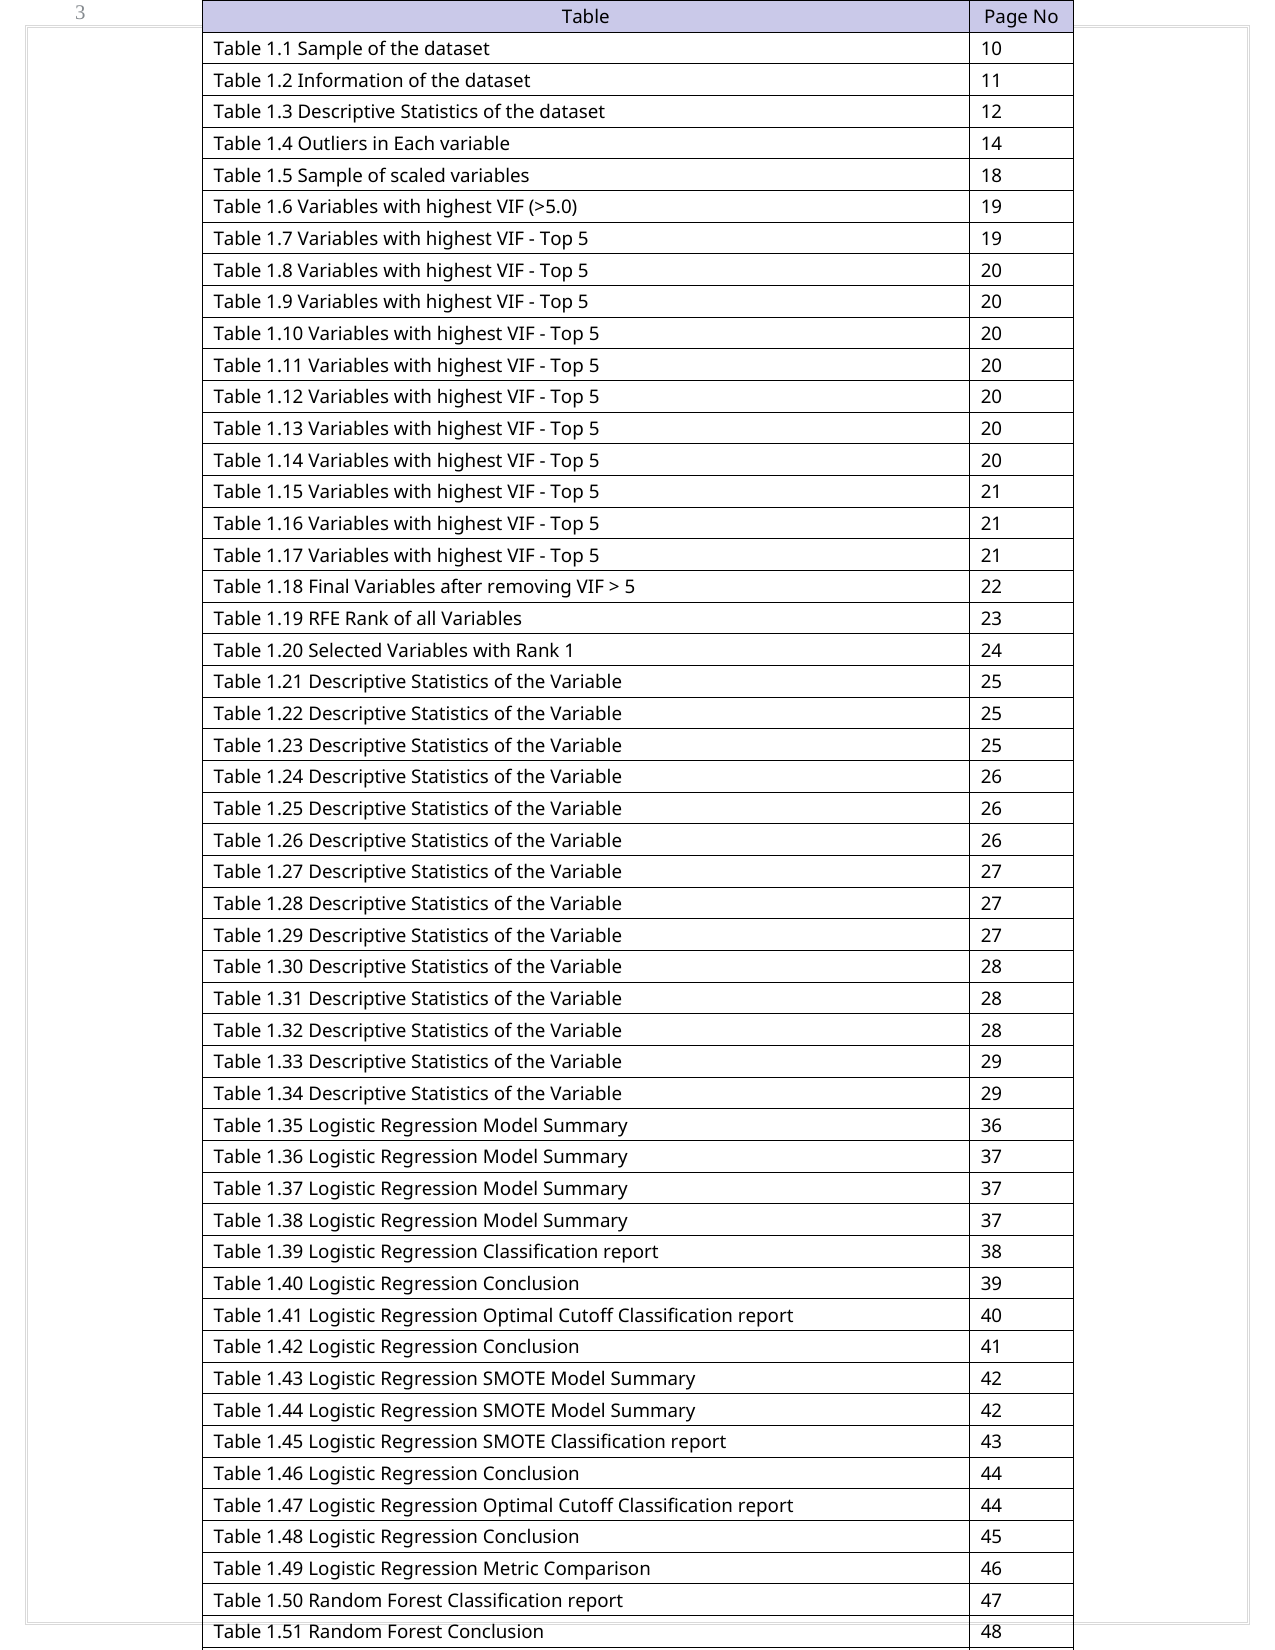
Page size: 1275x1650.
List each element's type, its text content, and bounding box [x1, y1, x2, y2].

table_cell Table 1.8 Variables with highest VIF - Top 5 [203, 254, 969, 285]
table_cell Table 1.18 Final Variables after removing VIF > 5 [203, 571, 969, 602]
table_cell 27 [970, 856, 1073, 887]
table_cell Table 1.32 Descriptive Statistics of the Variable [203, 1014, 969, 1045]
table_cell Table 1.43 Logistic Regression SMOTE Model Summary [203, 1363, 969, 1393]
table_cell Table 1.21 Descriptive Statistics of the Variable [203, 666, 969, 697]
table_cell Table 1.37 Logistic Regression Model Summary [203, 1173, 969, 1203]
table_cell 21 [970, 508, 1073, 538]
table_cell 18 [970, 159, 1073, 190]
table_cell Table 1.19 RFE Rank of all Variables [203, 603, 969, 633]
table_cell Table 1.34 Descriptive Statistics of the Variable [203, 1078, 969, 1108]
table_cell 19 [970, 191, 1073, 222]
table_cell Table 1.2 Information of the dataset [203, 64, 969, 95]
table_cell 25 [970, 729, 1073, 760]
table_cell 23 [970, 603, 1073, 633]
table_cell Table 1.4 Outliers in Each variable [203, 128, 969, 158]
table_cell 29 [970, 1078, 1073, 1108]
table_cell Table 1.28 Descriptive Statistics of the Variable [203, 888, 969, 918]
table_cell 44 [970, 1458, 1073, 1488]
table_cell 44 [970, 1489, 1073, 1520]
table_cell Table 1.12 Variables with highest VIF - Top 5 [203, 381, 969, 412]
table_cell 27 [970, 919, 1073, 950]
table_cell Table 1.3 Descriptive Statistics of the dataset [203, 96, 969, 127]
table_cell 20 [970, 381, 1073, 412]
table_cell Table 1.17 Variables with highest VIF - Top 5 [203, 539, 969, 570]
table_cell Table 1.31 Descriptive Statistics of the Variable [203, 983, 969, 1013]
table_cell Table 1.33 Descriptive Statistics of the Variable [203, 1046, 969, 1077]
table_cell 28 [970, 951, 1073, 982]
table_cell Table 1.26 Descriptive Statistics of the Variable [203, 824, 969, 855]
table_cell Table 1.51 Random Forest Conclusion [203, 1616, 969, 1647]
table_cell 45 [970, 1521, 1073, 1552]
table_cell 20 [970, 318, 1073, 348]
table_header Table [203, 1, 969, 32]
table_cell 48 [970, 1616, 1073, 1647]
table_cell 29 [970, 1046, 1073, 1077]
table_cell Table 1.38 Logistic Regression Model Summary [203, 1204, 969, 1235]
table_cell Table 1.35 Logistic Regression Model Summary [203, 1109, 969, 1140]
table_cell Table 1.27 Descriptive Statistics of the Variable [203, 856, 969, 887]
table_cell Table 1.10 Variables with highest VIF - Top 5 [203, 318, 969, 348]
table_cell Table 1.16 Variables with highest VIF - Top 5 [203, 508, 969, 538]
table_cell 20 [970, 286, 1073, 317]
table_cell 21 [970, 476, 1073, 507]
table_cell 26 [970, 761, 1073, 792]
table_cell Table 1.29 Descriptive Statistics of the Variable [203, 919, 969, 950]
table_cell 36 [970, 1109, 1073, 1140]
table_cell 20 [970, 254, 1073, 285]
table_cell 25 [970, 666, 1073, 697]
table_cell Table 1.11 Variables with highest VIF - Top 5 [203, 349, 969, 380]
table_cell 40 [970, 1299, 1073, 1330]
table_cell Table 1.42 Logistic Regression Conclusion [203, 1331, 969, 1362]
table_cell Table 1.49 Logistic Regression Metric Comparison [203, 1553, 969, 1583]
table_cell Table 1.9 Variables with highest VIF - Top 5 [203, 286, 969, 317]
table_cell 14 [970, 128, 1073, 158]
table_cell Table 1.1 Sample of the dataset [203, 33, 969, 63]
table_cell Table 1.24 Descriptive Statistics of the Variable [203, 761, 969, 792]
table_header Page No [970, 1, 1073, 32]
table_cell Table 1.13 Variables with highest VIF - Top 5 [203, 413, 969, 443]
table_cell Table 1.22 Descriptive Statistics of the Variable [203, 698, 969, 728]
table_cell 20 [970, 349, 1073, 380]
table_cell 27 [970, 888, 1073, 918]
table_cell 25 [970, 698, 1073, 728]
table_cell 10 [970, 33, 1073, 63]
table_cell 26 [970, 824, 1073, 855]
table_cell Table 1.36 Logistic Regression Model Summary [203, 1141, 969, 1172]
table_cell Table 1.45 Logistic Regression SMOTE Classification report [203, 1426, 969, 1457]
table_cell 43 [970, 1426, 1073, 1457]
table_cell 47 [970, 1584, 1073, 1615]
table_cell 28 [970, 983, 1073, 1013]
table_cell 42 [970, 1363, 1073, 1393]
table_cell Table 1.44 Logistic Regression SMOTE Model Summary [203, 1394, 969, 1425]
table_cell Table 1.48 Logistic Regression Conclusion [203, 1521, 969, 1552]
table_cell 11 [970, 64, 1073, 95]
table_cell 41 [970, 1331, 1073, 1362]
table_cell 22 [970, 571, 1073, 602]
table_cell Table 1.30 Descriptive Statistics of the Variable [203, 951, 969, 982]
table_cell 39 [970, 1268, 1073, 1298]
table_cell 38 [970, 1236, 1073, 1267]
table_cell 12 [970, 96, 1073, 127]
table_cell Table 1.23 Descriptive Statistics of the Variable [203, 729, 969, 760]
table_cell 26 [970, 793, 1073, 823]
table_cell Table 1.25 Descriptive Statistics of the Variable [203, 793, 969, 823]
table_cell 19 [970, 223, 1073, 253]
table_cell 20 [970, 413, 1073, 443]
table_cell Table 1.40 Logistic Regression Conclusion [203, 1268, 969, 1298]
table_cell 21 [970, 539, 1073, 570]
table_cell Table 1.39 Logistic Regression Classification report [203, 1236, 969, 1267]
table_cell 42 [970, 1394, 1073, 1425]
table_cell Table 1.6 Variables with highest VIF (>5.0) [203, 191, 969, 222]
table_cell Table 1.7 Variables with highest VIF - Top 5 [203, 223, 969, 253]
table_cell Table 1.47 Logistic Regression Optimal Cutoff Classification report [203, 1489, 969, 1520]
table_cell 20 [970, 444, 1073, 475]
table_cell 37 [970, 1141, 1073, 1172]
table_cell 37 [970, 1173, 1073, 1203]
table_cell 28 [970, 1014, 1073, 1045]
table_cell Table 1.50 Random Forest Classification report [203, 1584, 969, 1615]
table_cell 46 [970, 1553, 1073, 1583]
table_cell Table 1.41 Logistic Regression Optimal Cutoff Classification report [203, 1299, 969, 1330]
table_cell 24 [970, 634, 1073, 665]
table_cell Table 1.46 Logistic Regression Conclusion [203, 1458, 969, 1488]
table_cell Table 1.14 Variables with highest VIF - Top 5 [203, 444, 969, 475]
table_cell Table 1.5 Sample of scaled variables [203, 159, 969, 190]
table_cell Table 1.15 Variables with highest VIF - Top 5 [203, 476, 969, 507]
table_cell 37 [970, 1204, 1073, 1235]
table_cell Table 1.20 Selected Variables with Rank 1 [203, 634, 969, 665]
